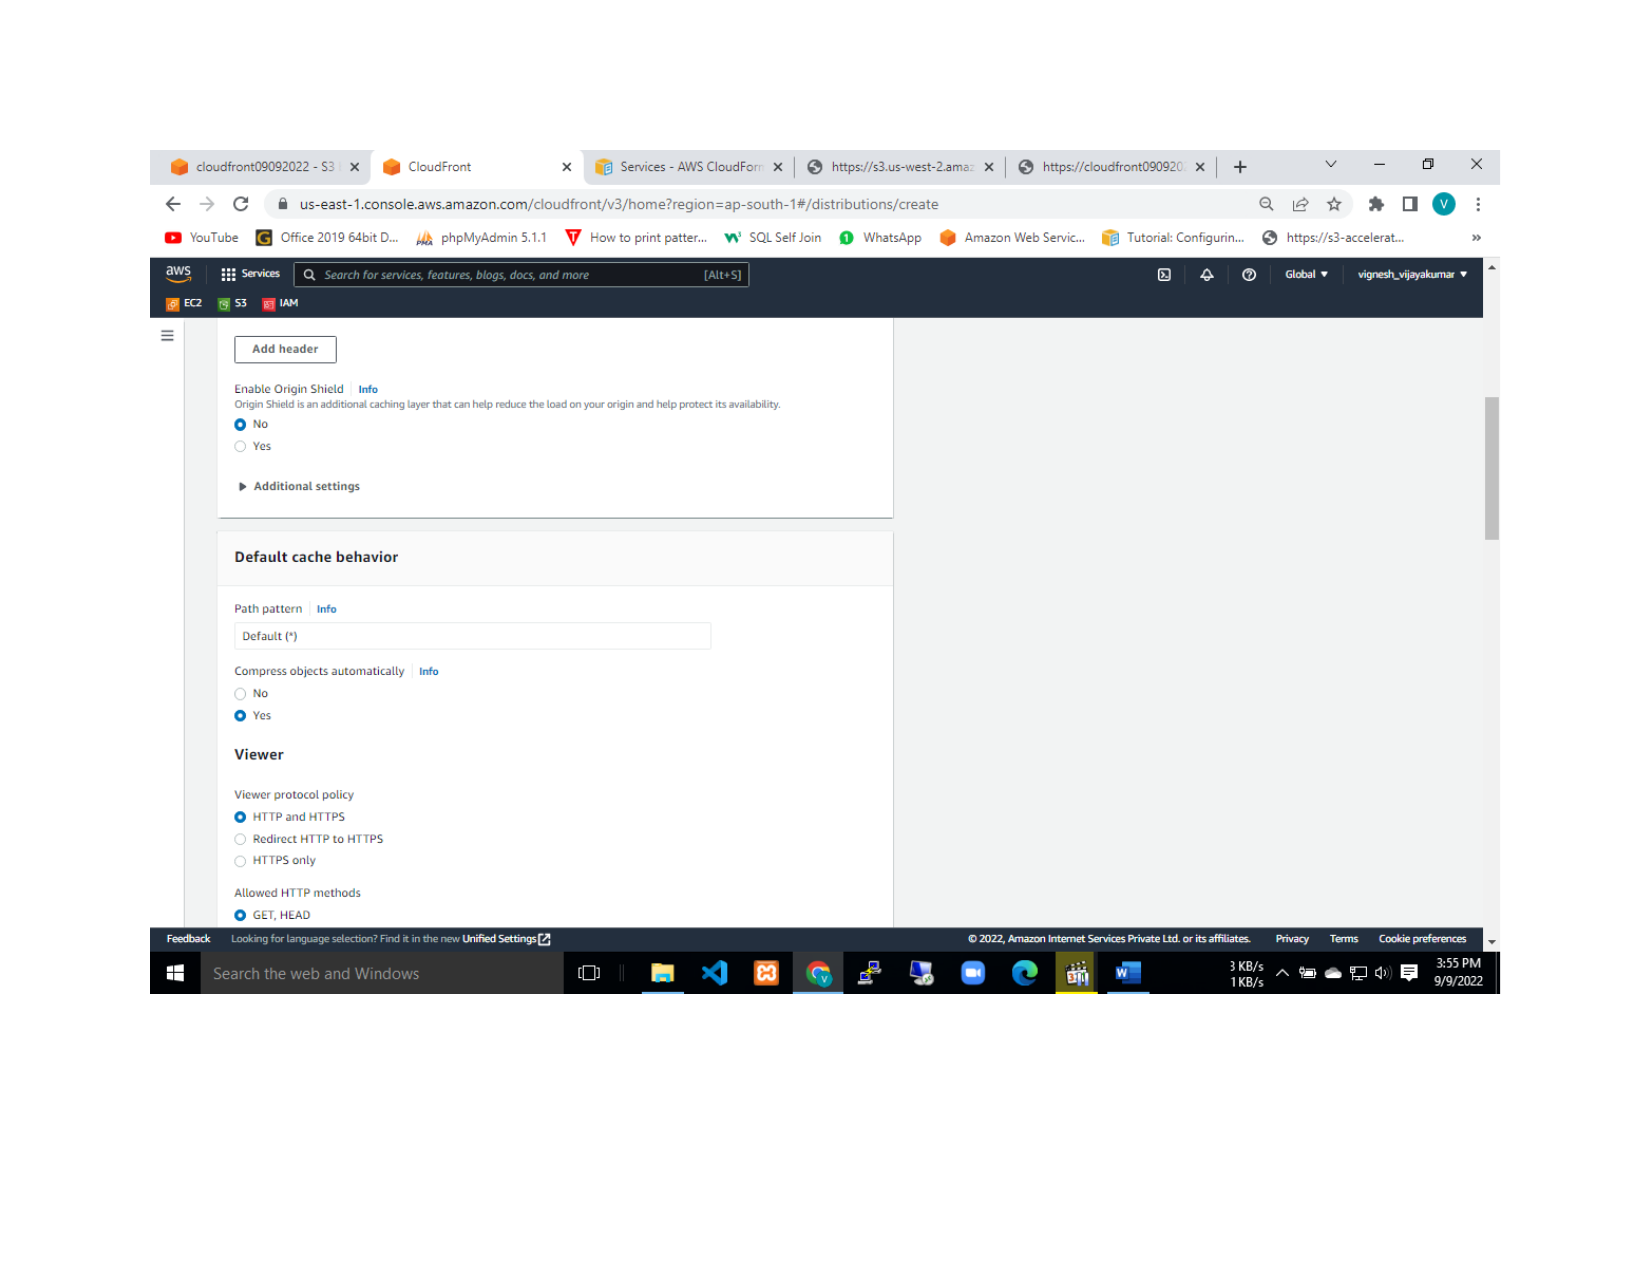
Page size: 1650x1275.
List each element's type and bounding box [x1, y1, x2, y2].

picture [150, 150, 1500, 994]
